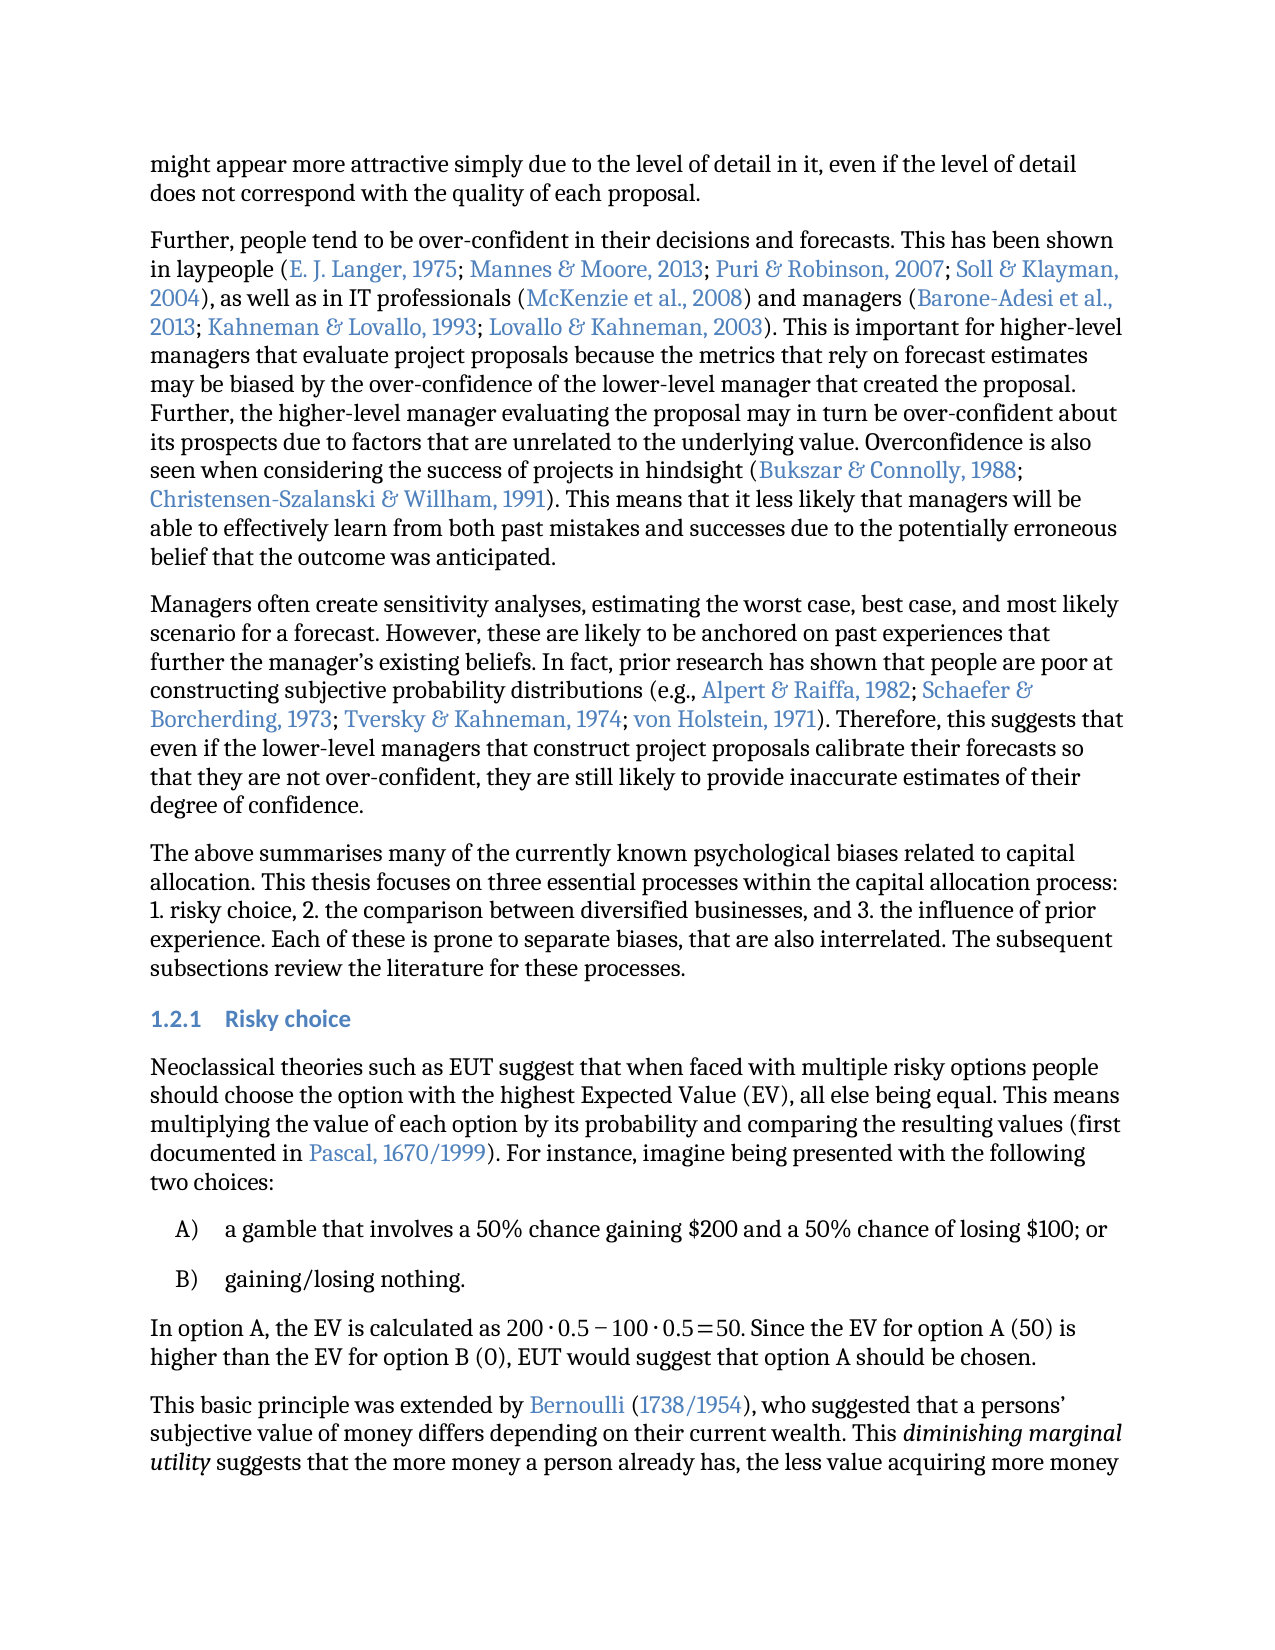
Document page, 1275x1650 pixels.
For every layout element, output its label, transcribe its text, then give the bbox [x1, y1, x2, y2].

text Neoclassical theories such as EUT suggest that when faced with multiple risky options people should choose the option with the highest Expected Value (EV), all else being equal. This means multiplying the value of each option by its probability and comparing the resulting values (first documented in Pascal, 1670/1999). For instance, imagine being presented with the following two choices: [150, 1053, 1125, 1196]
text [150, 1391, 1125, 1477]
text In option A, the EV is calculated as . Since the EV for option A (50) is higher than the EV for option B (0), EUT would suggest that option A should be chosen. [150, 1314, 1125, 1372]
list gaining/losing nothing. [175, 1265, 1125, 1293]
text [150, 150, 1125, 207]
text Managers often create sensitivity analyses, estimating the worst case, best case, and most likely scenario for a forecast. However, these are likely to be anchored on past experiences that further the manager’s existing beliefs. In fact, prior research has shown that people are poor at constructing subjective probability distributions (e.g., Alpert & Raiffa, 1982; Schaefer & Borcherding, 1973; Tversky & Kahneman, 1974; von Holstein, 1971). Therefore, this suggests that even if the lower-level managers that construct project proposals calibrate their forecasts so that they are not over-confident, they are still likely to provide inaccurate estimates of their degree of confidence. [150, 590, 1125, 820]
text Further, people tend to be over-confident in their decisions and forecasts. This has been shown in laypeople (E. J. Langer, 1975; Mannes & Moore, 2013; Puri & Robinson, 2007; Soll & Klayman, 2004), as well as in IT professionals (McKenzie et al., 2008) and managers (Barone-Adesi et al., 2013; Kahneman & Lovallo, 1993; Lovallo & Kahneman, 2003). This is important for higher-level managers that evaluate project proposals because the metrics that rely on forecast estimates may be biased by the over-confidence of the lower-level manager that created the proposal. Further, the higher-level manager evaluating the proposal may in turn be over-confident about its prospects due to factors that are unrelated to the underlying value. Overconfidence is also seen when considering the success of projects in hindsight (Bukszar & Connolly, 1988; Christensen-Szalanski & Willham, 1991). This means that it less likely that managers will be able to effectively learn from both past mistakes and successes due to the potentially erroneous belief that the outcome was anticipated. [150, 226, 1125, 571]
text The above summarises many of the currently known psychological biases related to capital allocation. This thesis focuses on three essential processes within the capital allocation process: 1. risky choice, 2. the comparison between diversified businesses, and 3. the influence of prior experience. Each of these is prone to separate biases, that are also interrelated. The subsequent subsections review the literature for these processes. [150, 839, 1125, 982]
subtitle 1.2.1 Risky choice [150, 1003, 1125, 1034]
list a gamble that involves a 50% chance gaining $200 and a 50% chance of losing $100; or [175, 1215, 1125, 1244]
